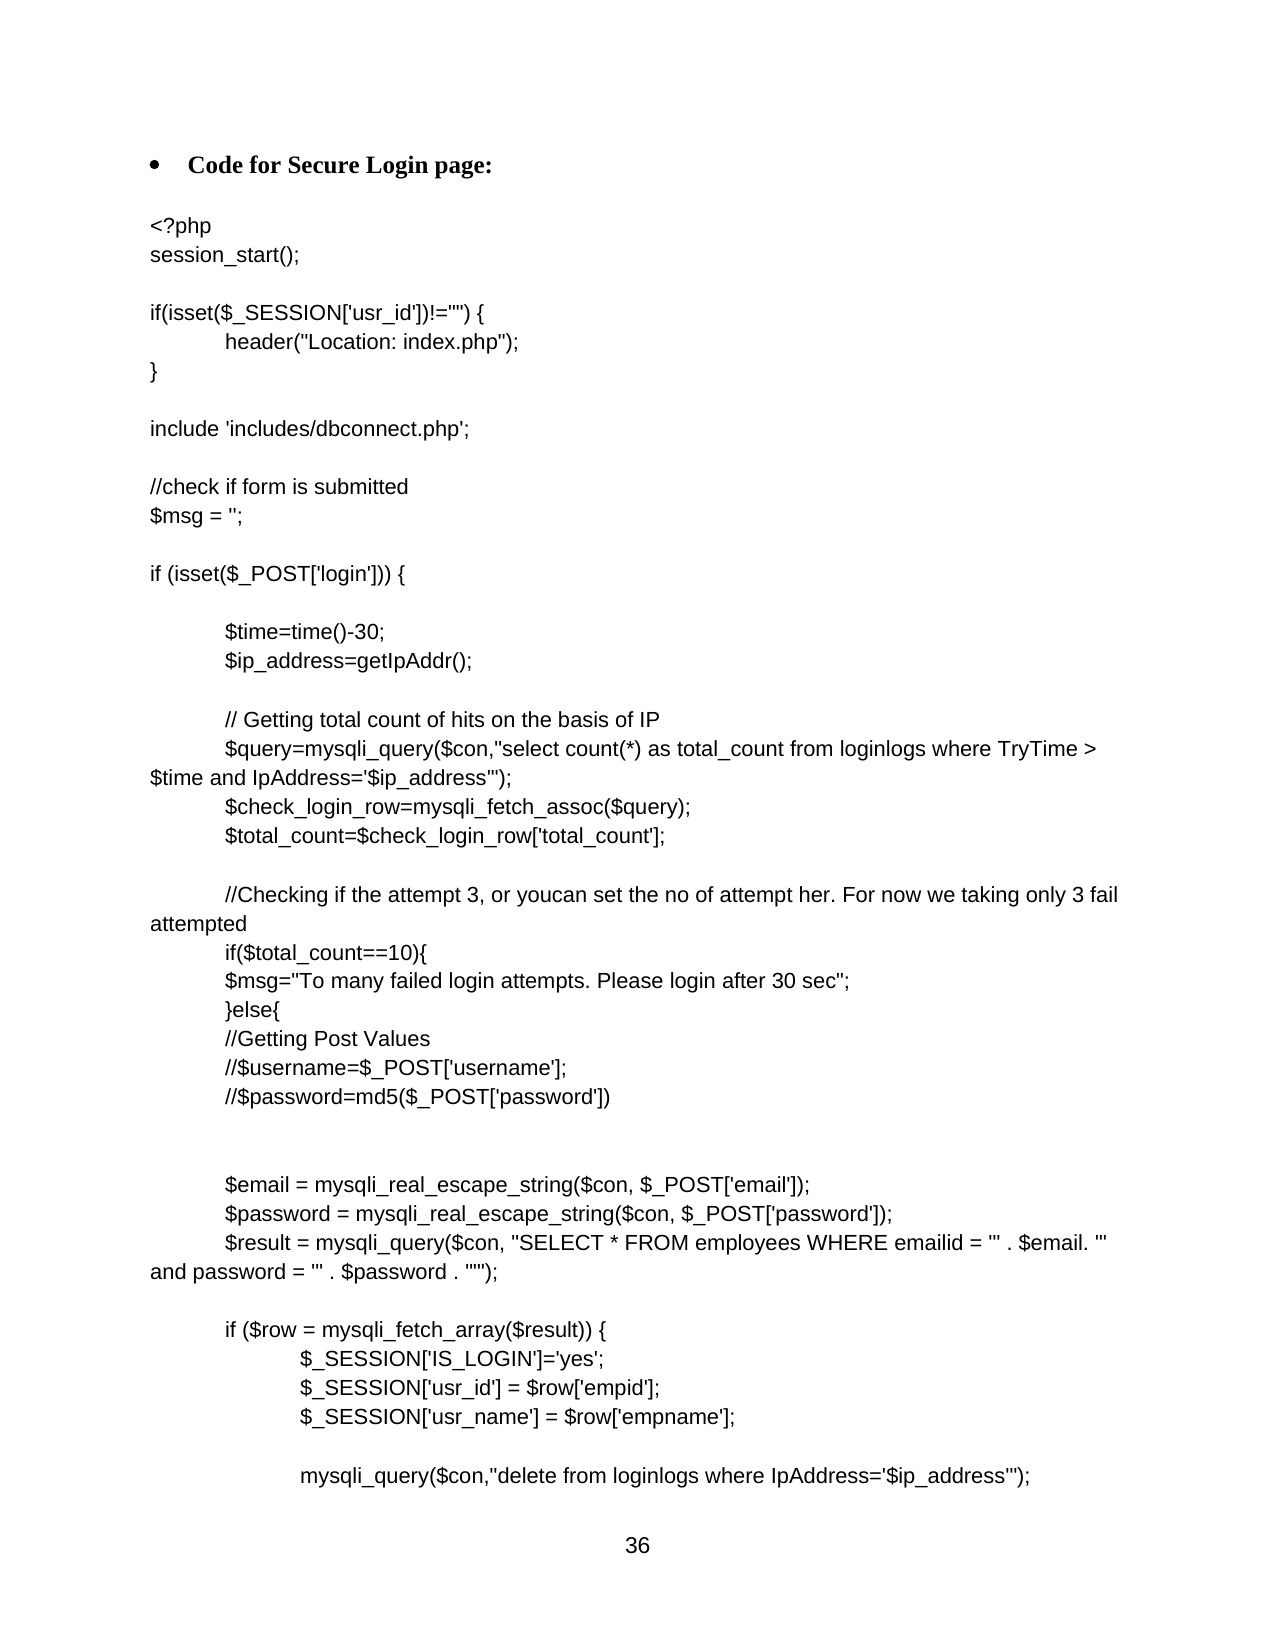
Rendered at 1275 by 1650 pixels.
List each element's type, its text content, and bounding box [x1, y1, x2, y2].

text $_SESSION['usr_name'] = $row['empname']; [150, 1404, 1125, 1429]
text $check_login_row=mysqli_fetch_assoc($query); [150, 793, 1125, 819]
text }else{ [150, 997, 1125, 1023]
text //$username=$_POST['username']; [150, 1055, 1125, 1081]
list Code for Secure Login page: [150, 150, 1125, 179]
text header("Location: index.php"); [150, 329, 1125, 354]
text $time=time()-30; [150, 619, 1125, 644]
text $email = mysqli_real_escape_string($con, $_POST['email']); [150, 1172, 1125, 1197]
text <?php [150, 213, 1125, 238]
text } [150, 358, 1125, 383]
text mysqli_query($con,"delete from loginlogs where IpAddress='$ip_address'"); [150, 1463, 1125, 1488]
text //check if form is submitted [150, 474, 1125, 499]
text $total_count=$check_login_row['total_count']; [150, 822, 1125, 848]
text // Getting total count of hits on the basis of IP [150, 707, 1125, 732]
text //Checking if the attempt 3, or youcan set the no of attempt her. For now we taking only 3 fail attempted [150, 882, 1125, 936]
text //Getting Post Values [150, 1026, 1125, 1052]
text $ip_address=getIpAddr(); [150, 648, 1125, 673]
text $query=mysqli_query($con,"select count(*) as total_count from loginlogs where TryTime > $time and IpAddress='$ip_address'"); [150, 736, 1125, 790]
text include 'includes/dbconnect.php'; [150, 416, 1125, 441]
text $_SESSION['usr_id'] = $row['empid']; [150, 1375, 1125, 1400]
text $password = mysqli_real_escape_string($con, $_POST['password']); [150, 1201, 1125, 1226]
text if ($row = mysqli_fetch_array($result)) { [150, 1317, 1125, 1342]
text session_start(); [150, 242, 1125, 267]
text //$password=md5($_POST['password']) [150, 1084, 1125, 1109]
text $_SESSION['IS_LOGIN']='yes'; [150, 1346, 1125, 1371]
text $msg = ''; [150, 503, 1125, 528]
text $msg="To many failed login attempts. Please login after 30 sec"; [150, 968, 1125, 994]
text if($total_count==10){ [150, 939, 1125, 965]
text $result = mysqli_query($con, "SELECT * FROM employees WHERE emailid = '" . $email. "' and password = '" . $password . "'"); [150, 1230, 1125, 1284]
text if (isset($_POST['login'])) { [150, 561, 1125, 586]
text if(isset($_SESSION['usr_id'])!="") { [150, 300, 1125, 325]
